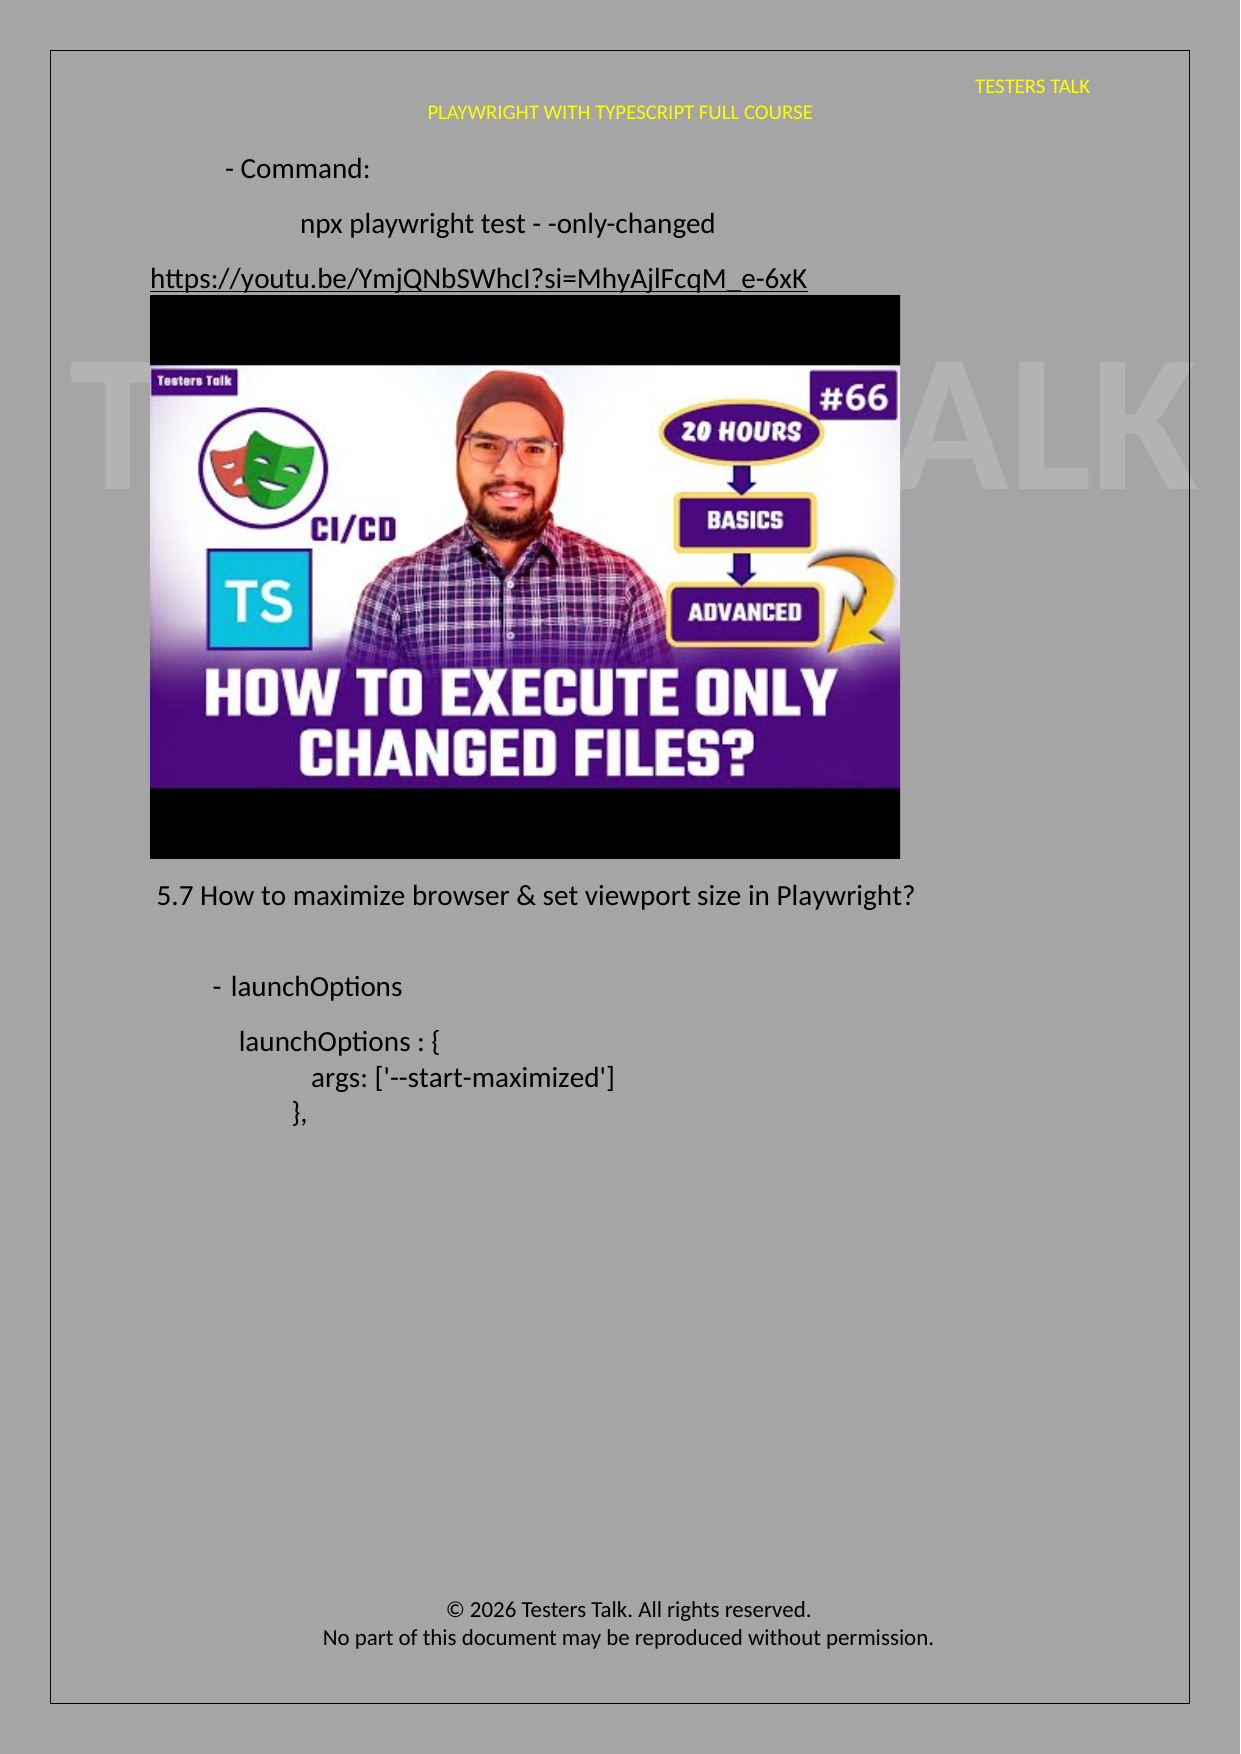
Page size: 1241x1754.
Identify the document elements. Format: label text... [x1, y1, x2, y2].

list npx playwright test - -only-changed [150, 205, 1090, 241]
subtitle https://youtu.be/YmjQNbSWhcI?si=MhyAjlFcqM_e-6xK [150, 260, 1090, 296]
text }, [238, 1094, 1090, 1130]
picture [150, 295, 901, 859]
subtitle 5.7 How to maximize browser & set viewport size in Playwright? [150, 877, 1090, 913]
text launchOptions : { [238, 1023, 1090, 1059]
list launchOptions [212, 968, 1090, 1003]
text args: ['--start-maximized'] [238, 1059, 1090, 1094]
list - Command: [150, 150, 1090, 186]
